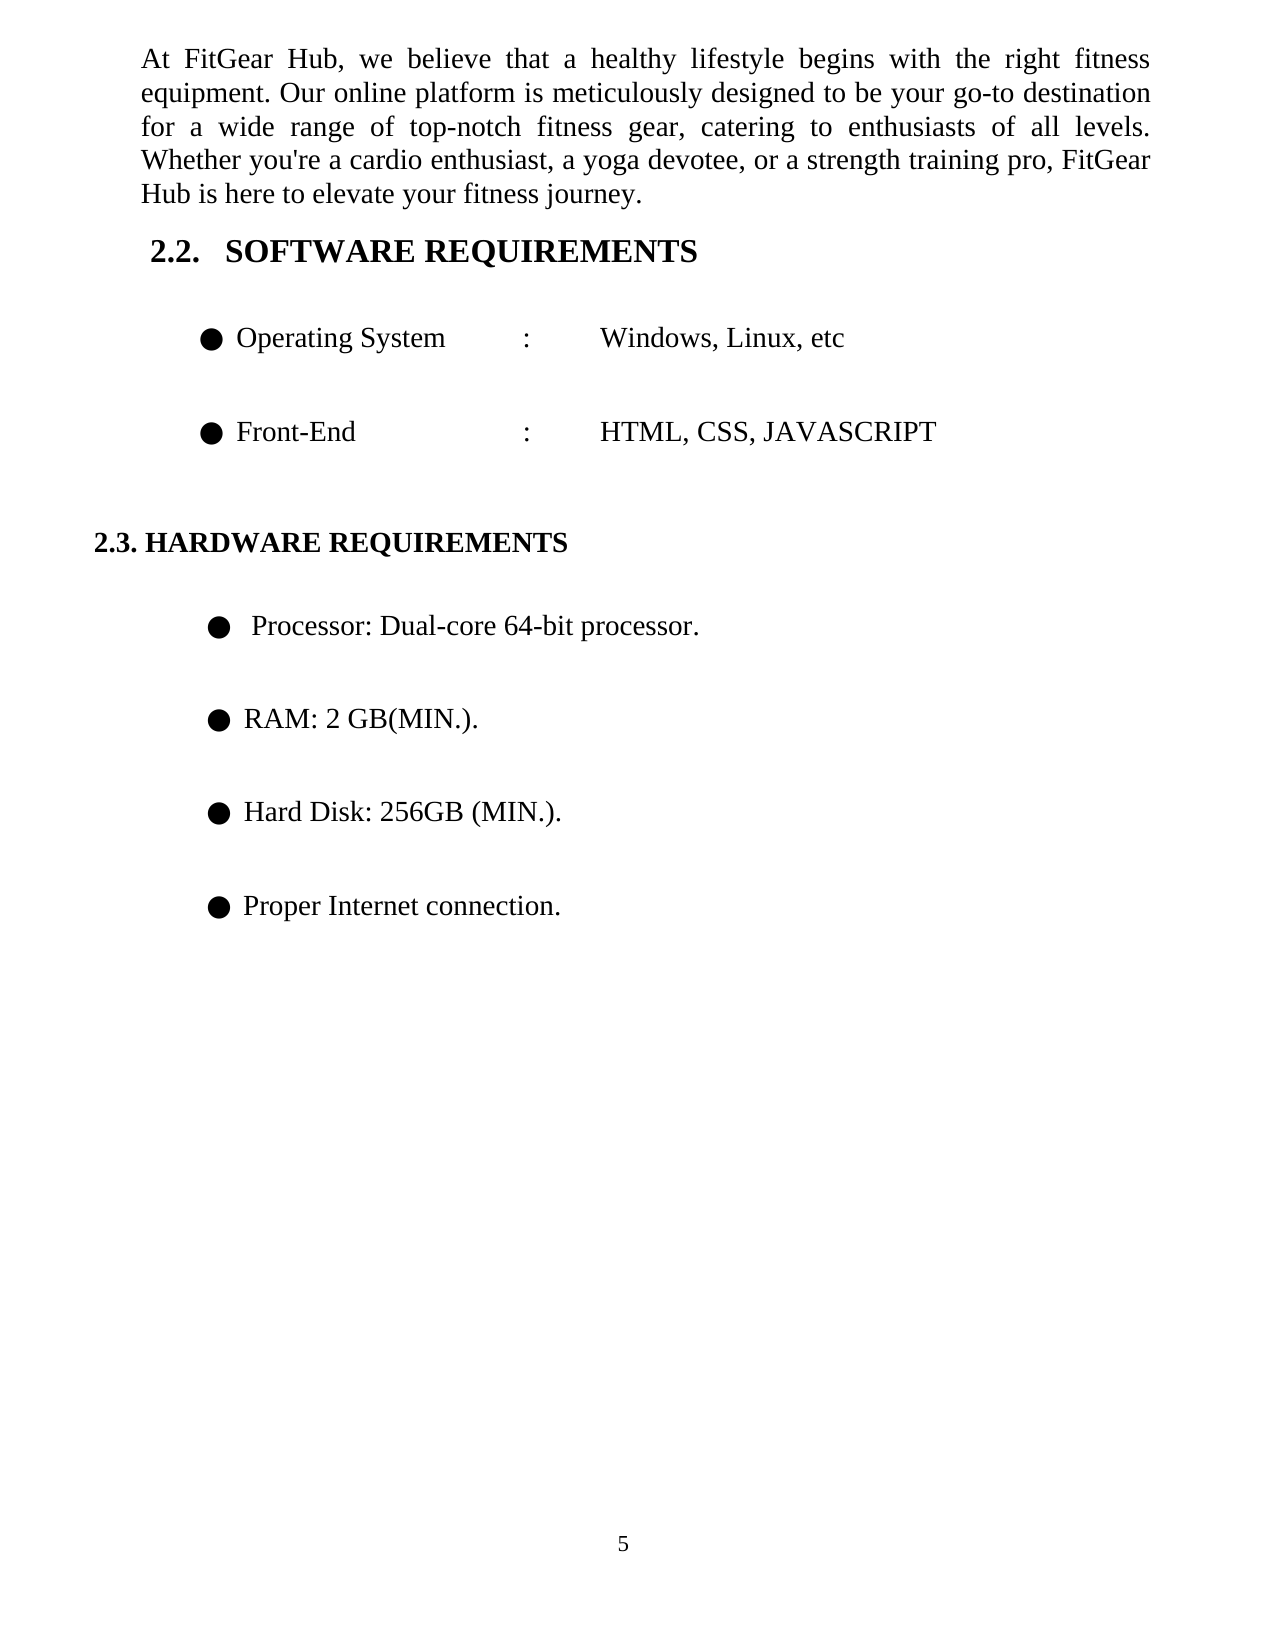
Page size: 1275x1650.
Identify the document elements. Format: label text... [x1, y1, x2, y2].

list Front-End : HTML, CSS, JAVASCRIPT [198, 398, 1152, 458]
list Processor: Dual-core 64-bit processor. [206, 592, 1152, 652]
list Operating System : Windows, Linux, etc [198, 305, 1152, 364]
text 2.3. HARDWARE REQUIREMENTS [94, 525, 1152, 558]
list Hard Disk: 256GB (MIN.). [206, 779, 1152, 838]
list RAM: 2 GB(MIN.). [206, 685, 1152, 745]
subtitle SOFTWARE REQUIREMENTS [150, 232, 1152, 270]
list Proper Internet connection. [206, 872, 1152, 932]
list At FitGear Hub, we believe that a healthy lifestyle begins with the right fitness equipment. Our online platform is meticulously designed to be your go-to destination for a wide range of top-notch fitness gear, catering to enthusiasts of all levels. Whether you're a cardio enthusiast, a yoga devotee, or a strength training pro, FitGear Hub is here to elevate your fitness journey. [141, 42, 1152, 209]
